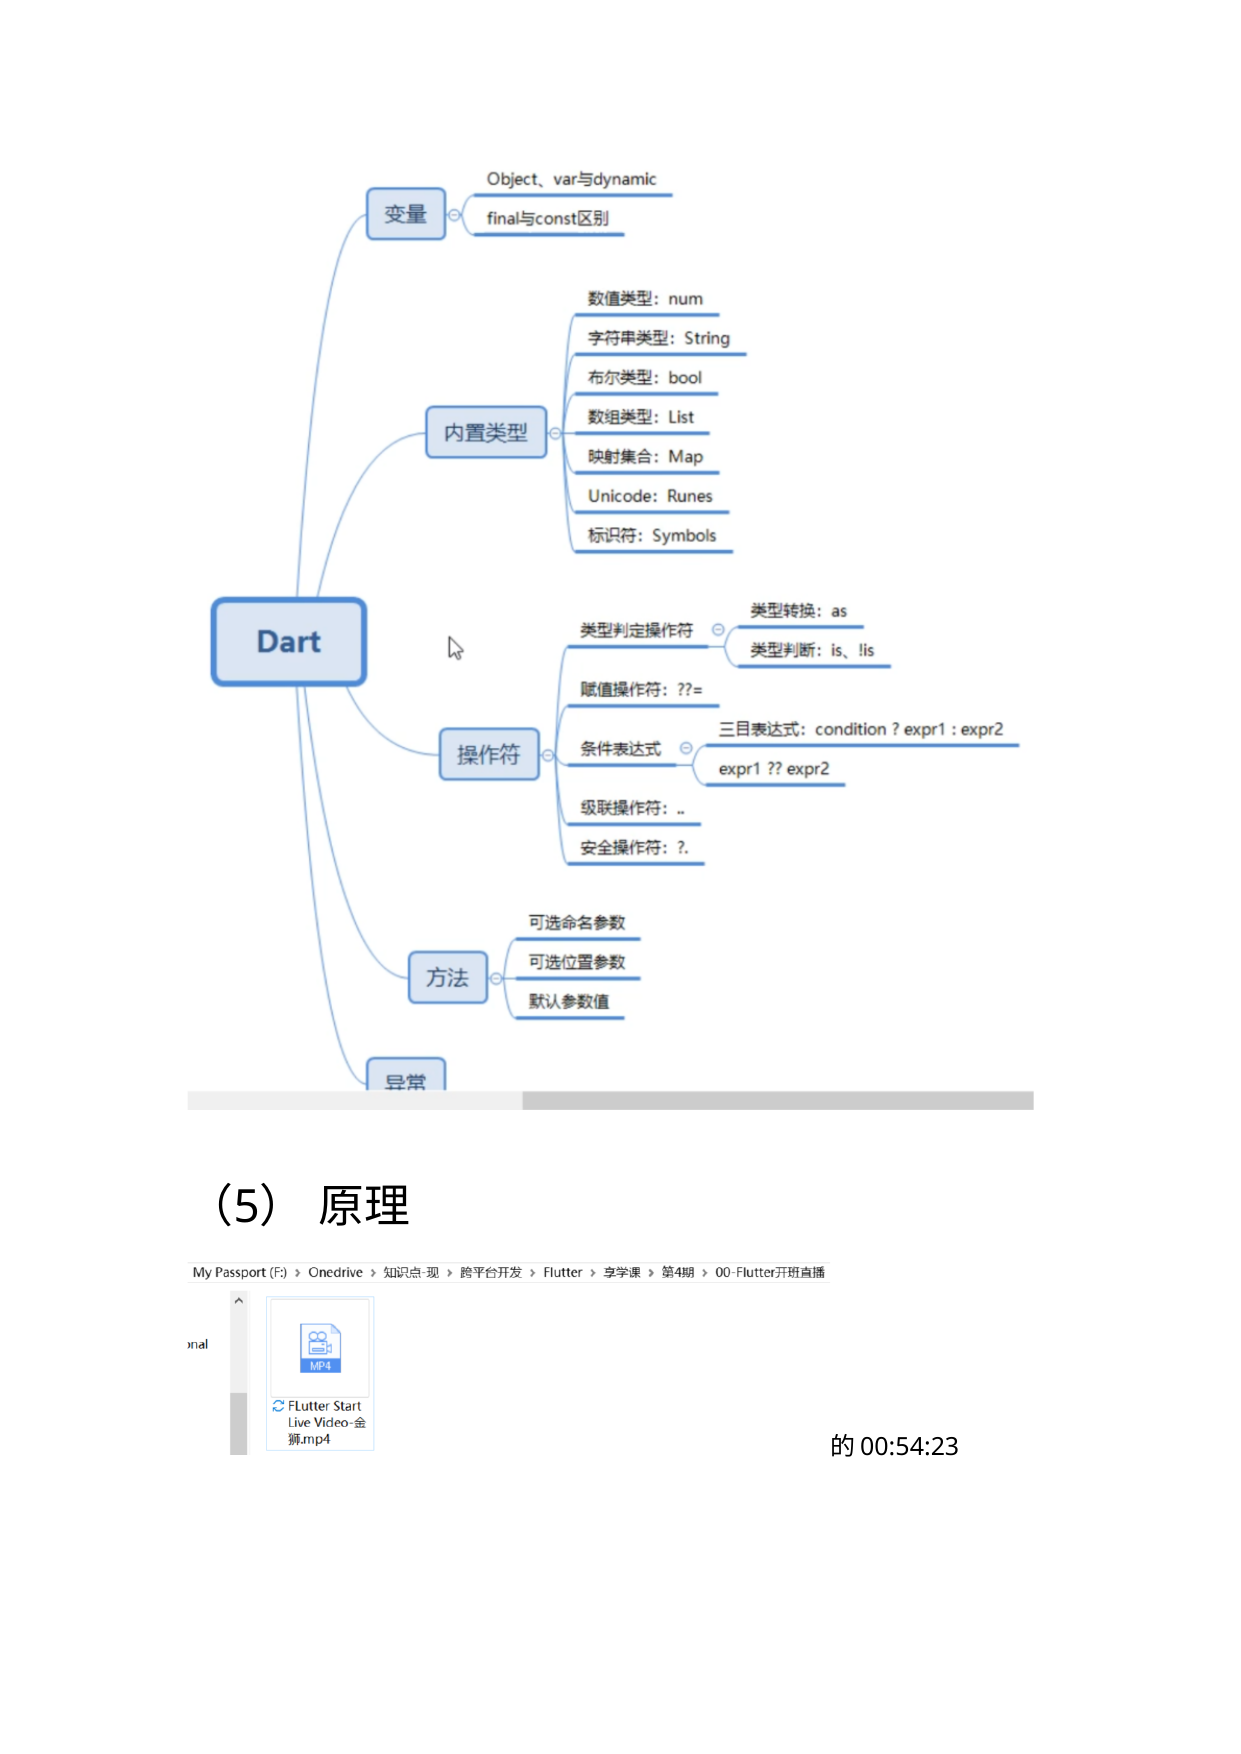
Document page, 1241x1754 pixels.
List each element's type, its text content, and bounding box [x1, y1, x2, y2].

subtitle 原理 [187, 1154, 1053, 1251]
picture [187, 162, 1034, 1110]
picture [187, 1259, 830, 1455]
